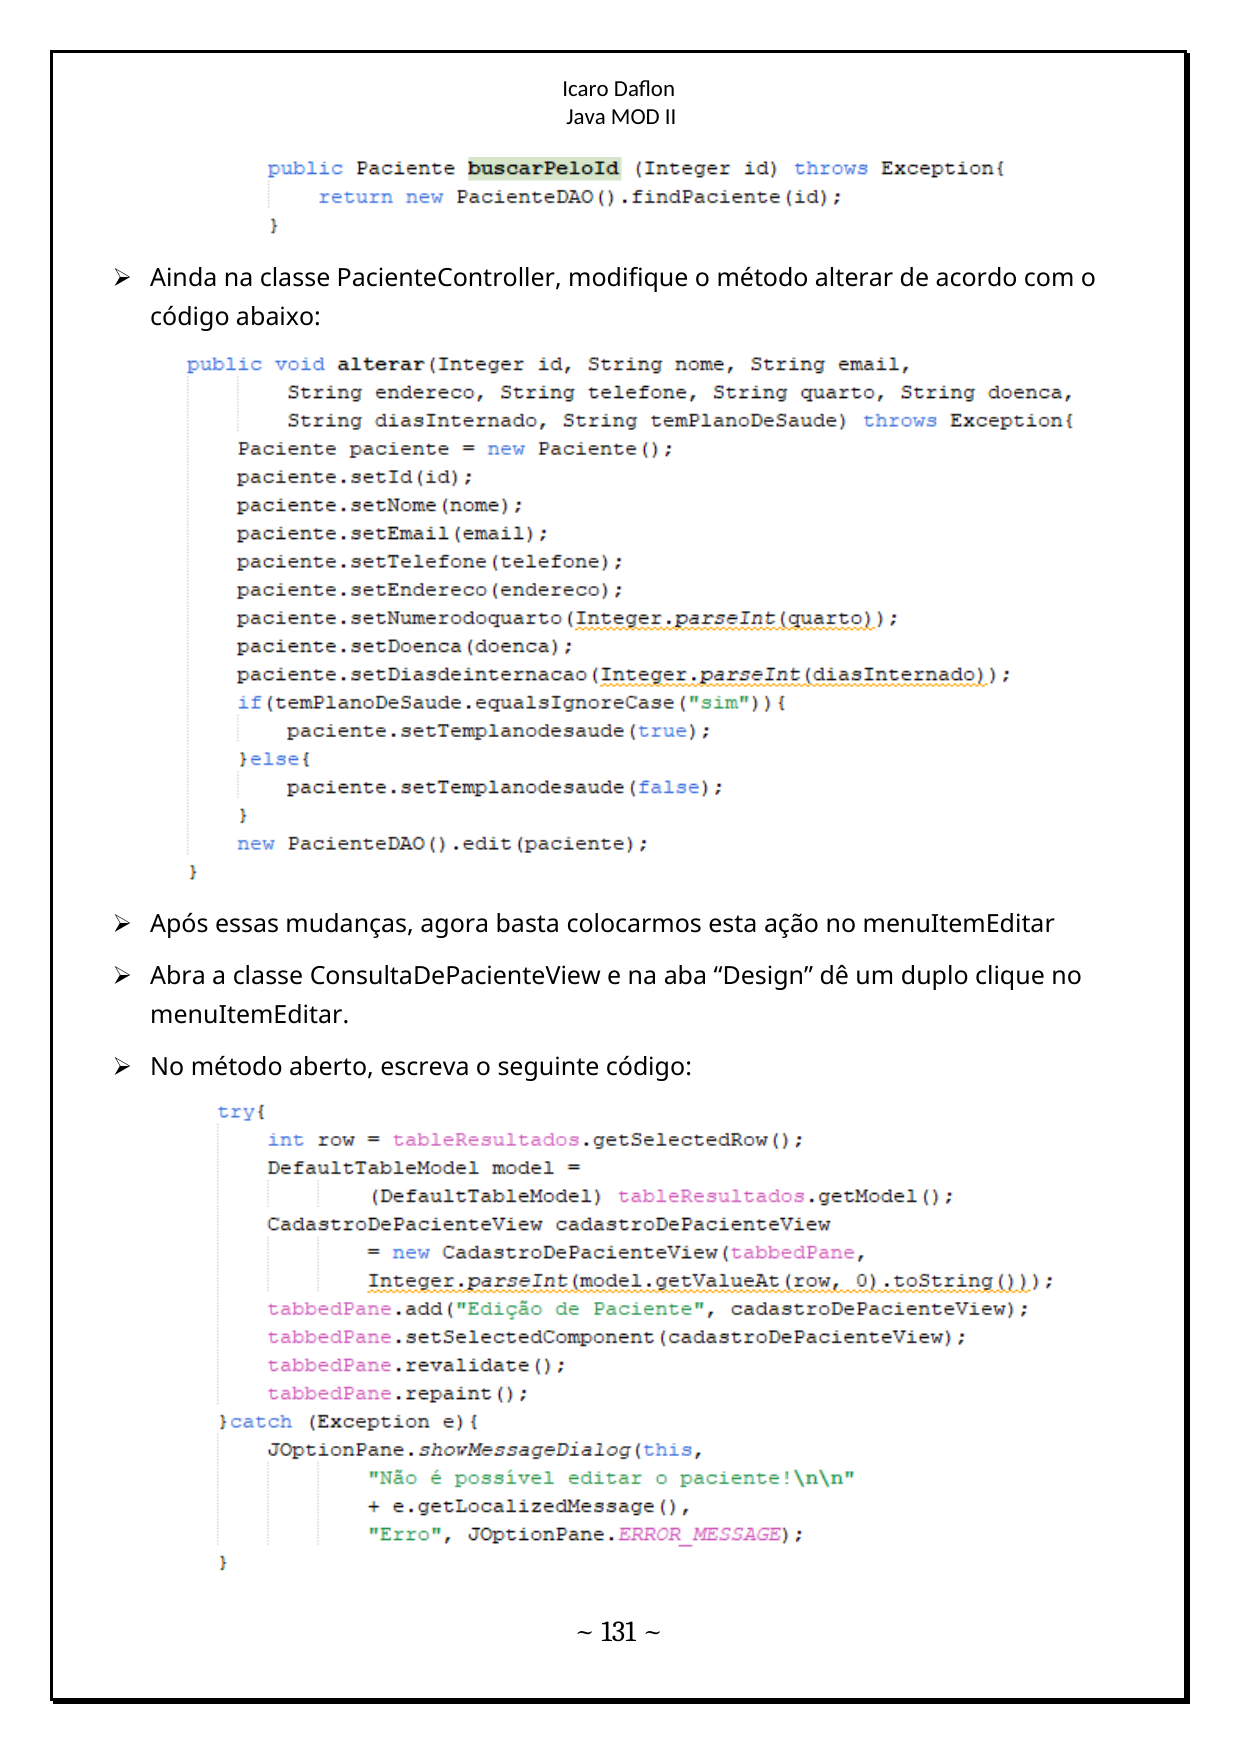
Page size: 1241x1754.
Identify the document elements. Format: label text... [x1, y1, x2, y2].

text Após essas mudanças, agora basta colocarmos esta ação no menuItemEditar [112, 906, 1162, 940]
picture [208, 1100, 1067, 1575]
text No método aberto, escreva o seguinte código: [112, 1048, 1162, 1082]
picture [178, 350, 1096, 889]
picture [262, 157, 1013, 243]
text Ainda na classe PacienteController, modifique o método alterar de acordo com o código abaixo: [112, 260, 1162, 333]
text Abra a classe ConsultaDePacienteView e na aba “Design” dê um duplo clique no menuItemEditar. [112, 957, 1162, 1031]
